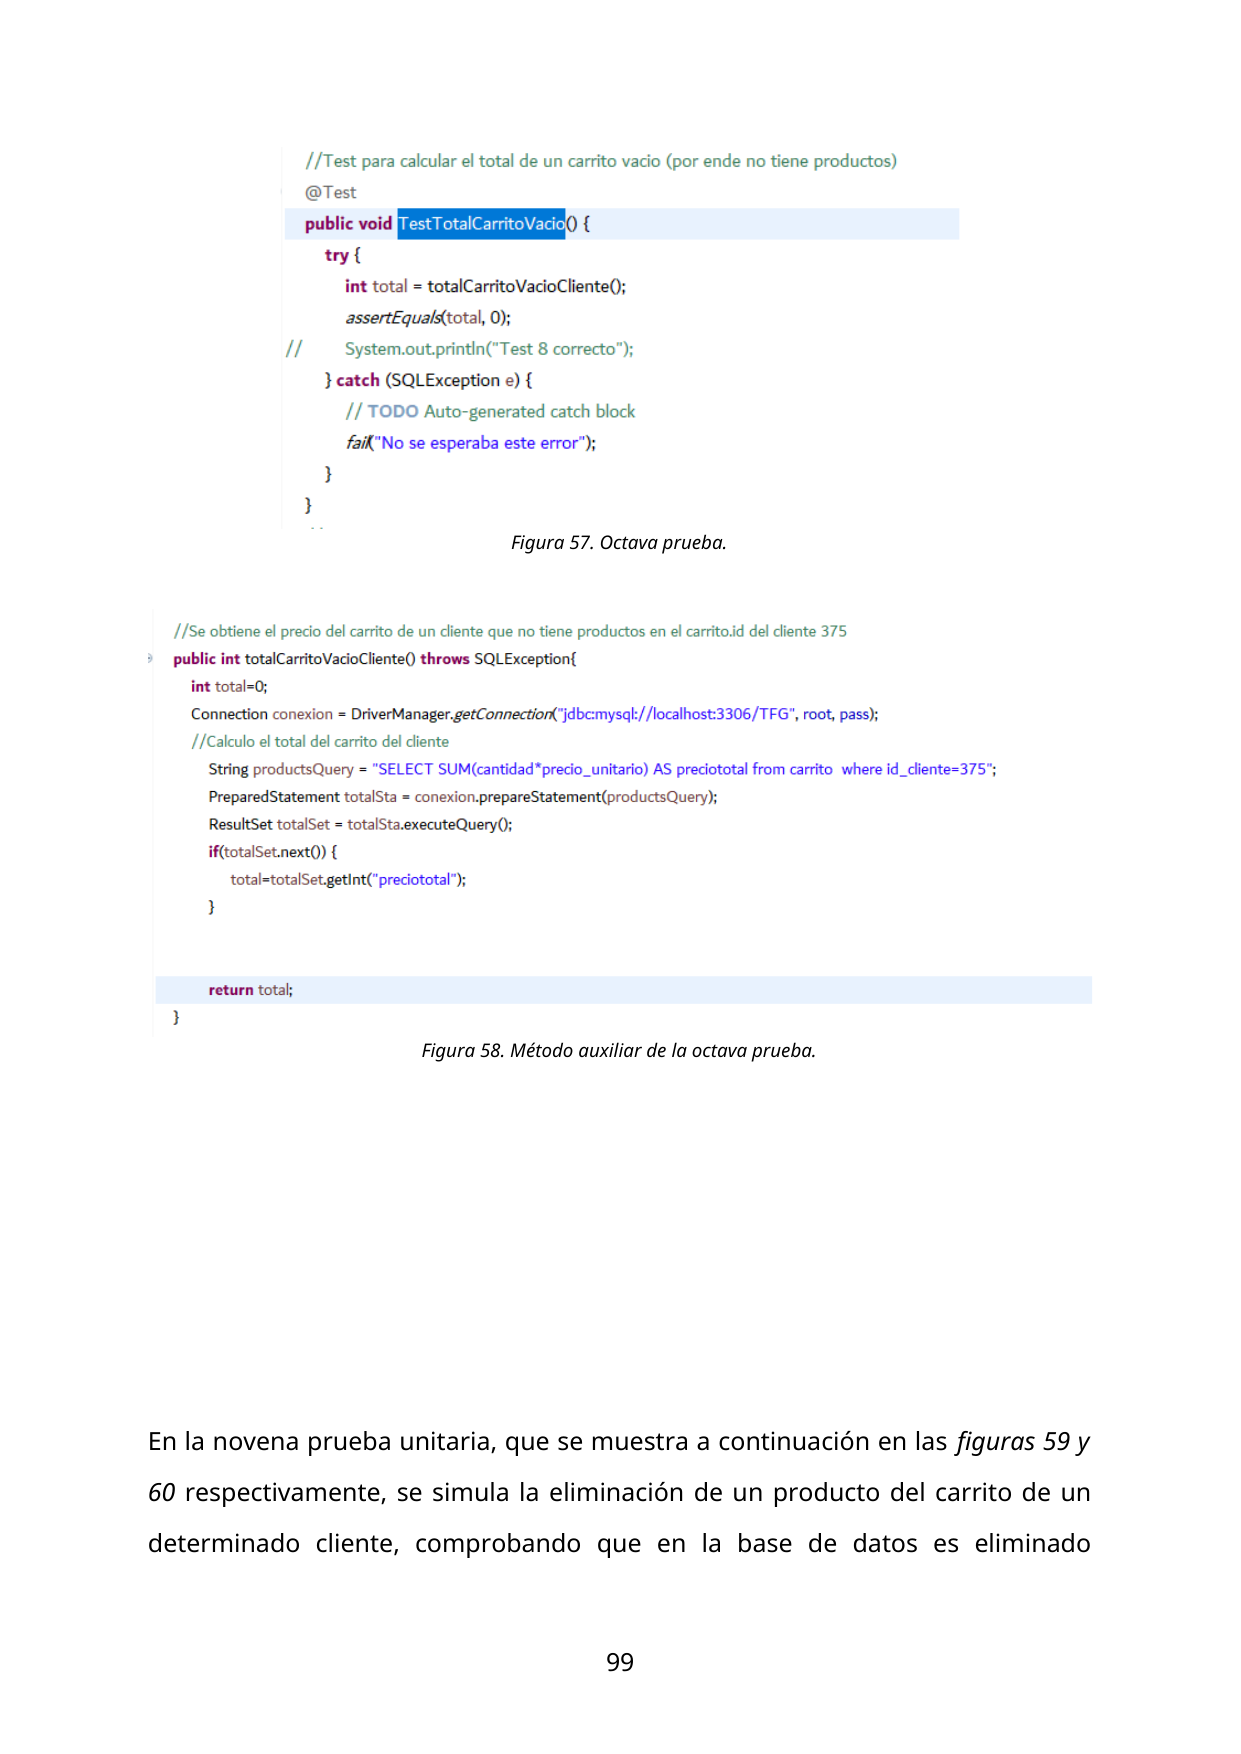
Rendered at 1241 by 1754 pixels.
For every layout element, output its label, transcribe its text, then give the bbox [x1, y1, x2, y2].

picture [148, 609, 1093, 1037]
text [148, 1424, 1092, 1560]
text Figura 57. Octava prueba. [148, 529, 1092, 554]
text Figura 58. Método auxiliar de la octava prueba. [148, 1037, 1092, 1062]
picture [280, 147, 960, 529]
